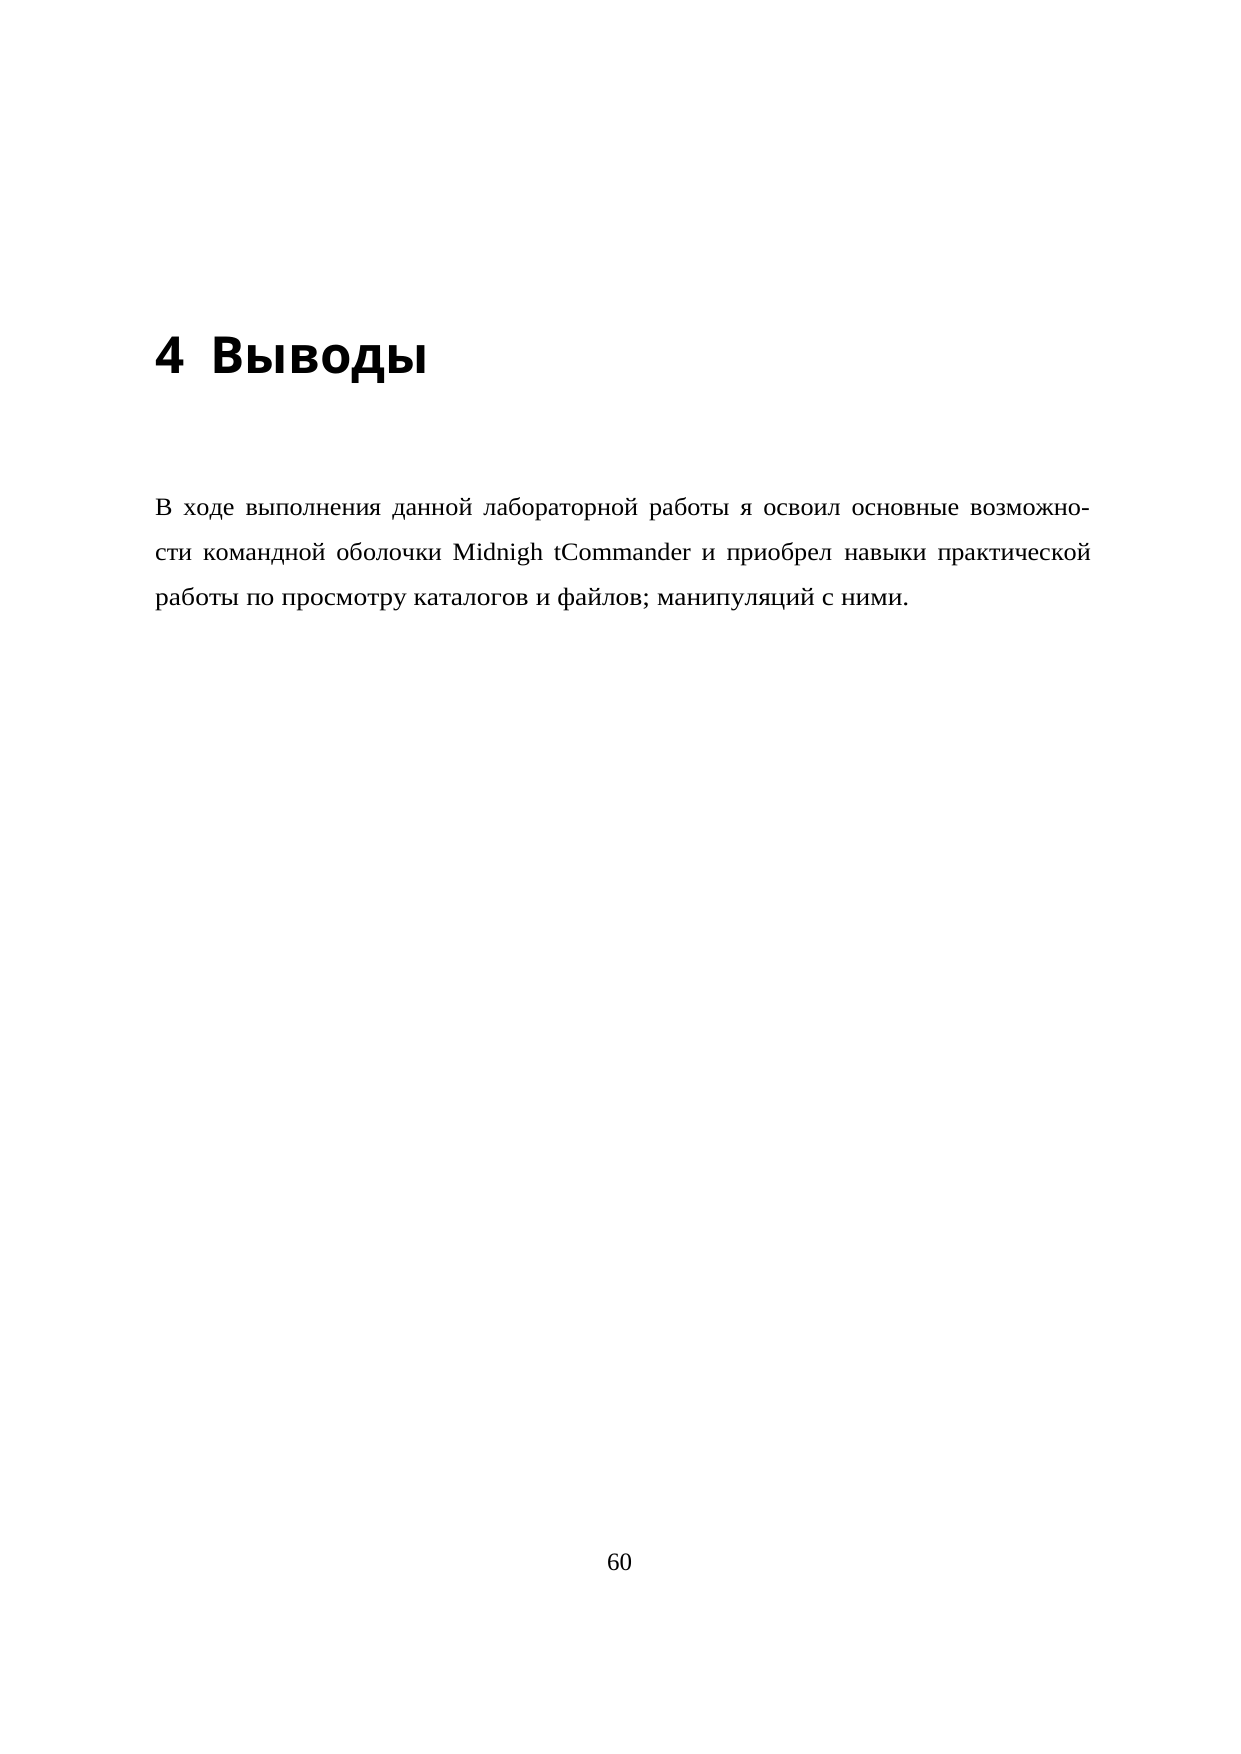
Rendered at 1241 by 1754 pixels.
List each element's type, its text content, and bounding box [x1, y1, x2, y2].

subtitle Выводы [155, 319, 1103, 388]
text В ходе выполнения данной лабораторной работы я освоил основные возможно- сти командной оболочки Midnigh tCommander и приобрел навыки практической работы по просмотру каталогов и файлов; манипуляций с ними. [155, 492, 1091, 610]
